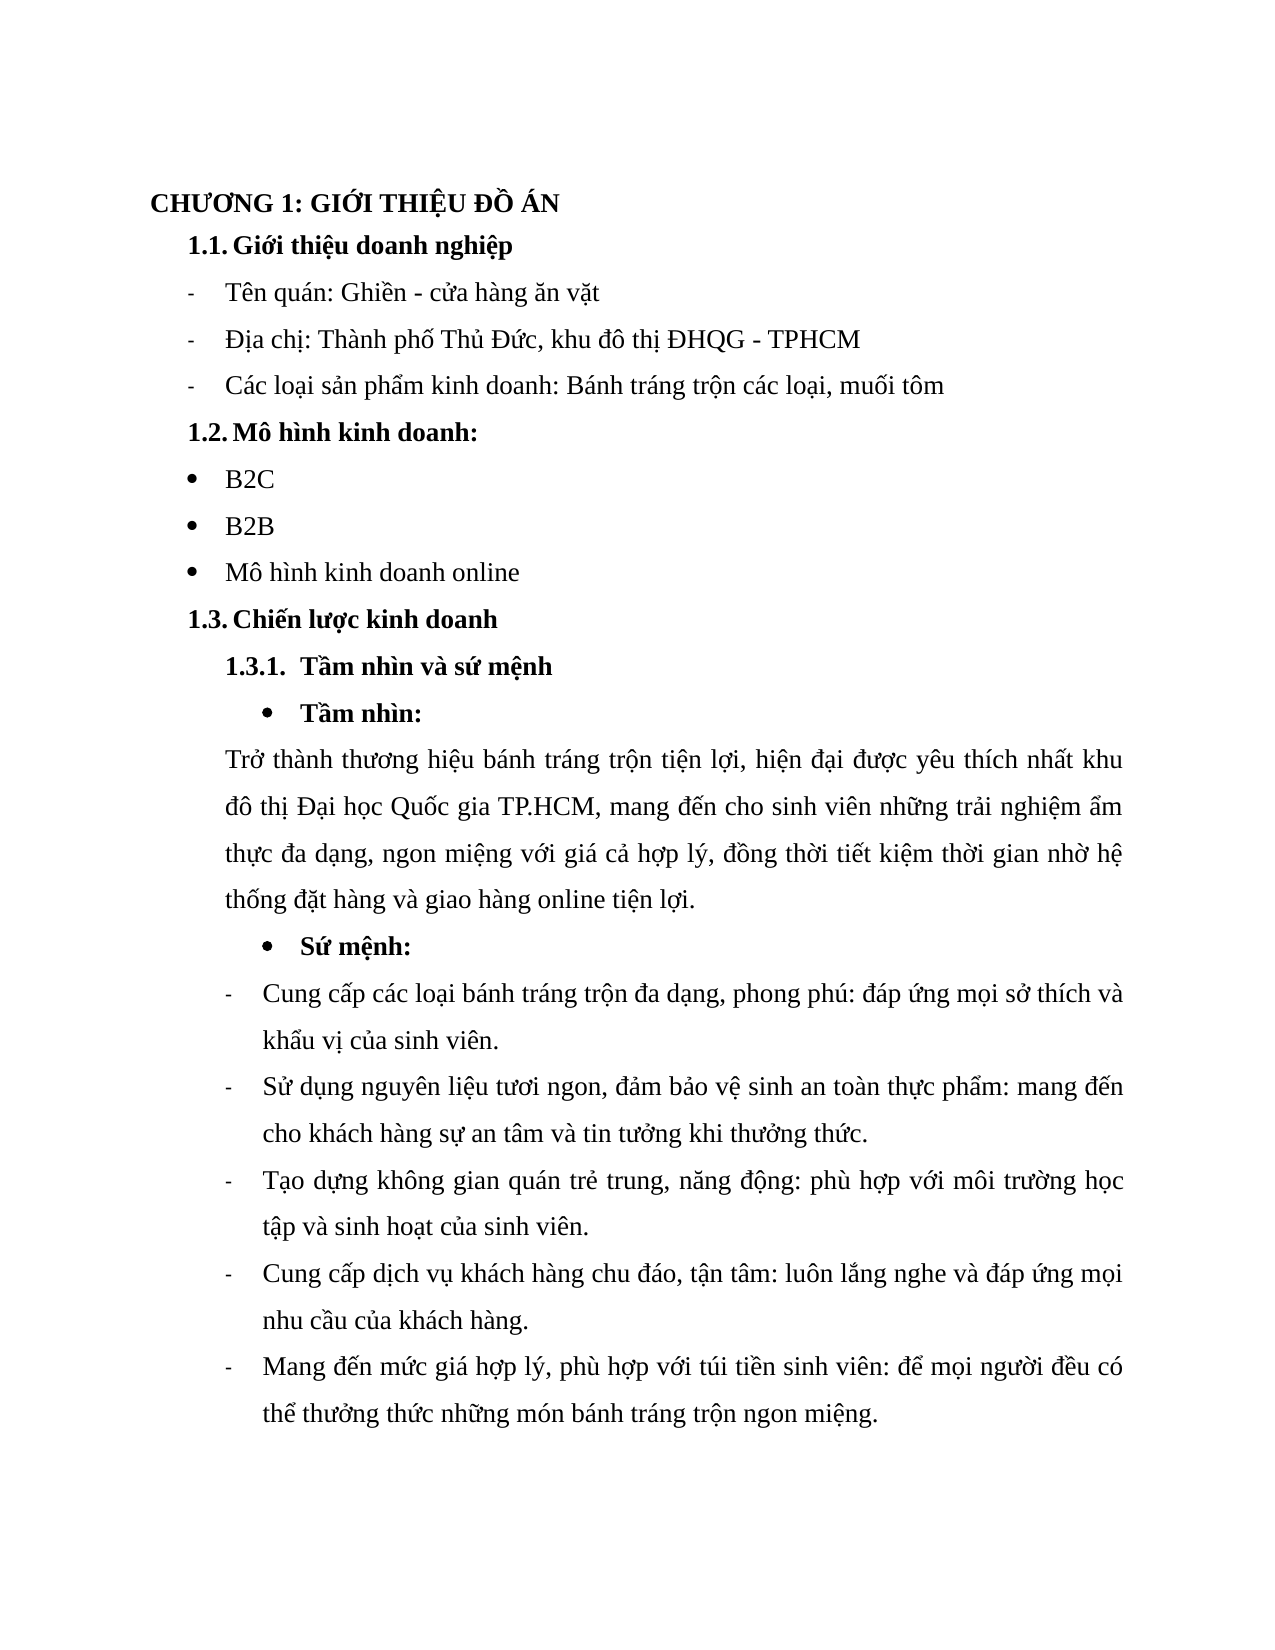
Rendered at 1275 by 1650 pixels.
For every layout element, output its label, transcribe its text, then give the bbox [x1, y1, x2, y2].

list Mô hình kinh doanh: [187, 416, 1125, 447]
subtitle CHƯƠNG 1: GIỚI THIỆU ĐỒ ÁN [150, 187, 1125, 219]
list Cung cấp các loại bánh tráng trộn đa dạng, phong phú: đáp ứng mọi sở thích và khẩu vị của sinh viên. [225, 977, 1125, 1055]
list Chiến lược kinh doanh [187, 603, 1125, 634]
list B2B [187, 509, 1125, 541]
list Cung cấp dịch vụ khách hàng chu đáo, tận tâm: luôn lắng nghe và đáp ứng mọi nhu cầu của khách hàng. [225, 1257, 1125, 1335]
list Trở thành thương hiệu bánh tráng trộn tiện lợi, hiện đại được yêu thích nhất khu đô thị Đại học Quốc gia TP.HCM, mang đến cho sinh viên những trải nghiệm ẩm thực đa dạng, ngon miệng với giá cả hợp lý, đồng thời tiết kiệm thời gian nhờ hệ thống đặt hàng và giao hàng online tiện lợi. [225, 743, 1125, 915]
list Giới thiệu doanh nghiệp [187, 229, 1125, 261]
list Sứ mệnh: [262, 930, 1125, 961]
list Tầm nhìn và sứ mệnh [225, 650, 1125, 681]
list B2C [187, 463, 1125, 494]
list Tầm nhìn: [262, 697, 1125, 728]
list Mô hình kinh doanh online [187, 556, 1125, 588]
list Các loại sản phẩm kinh doanh: Bánh tráng trộn các loại, muối tôm [187, 369, 1125, 401]
list Tạo dựng không gian quán trẻ trung, năng động: phù hợp với môi trường học tập và sinh hoạt của sinh viên. [225, 1164, 1125, 1242]
list Địa chị: Thành phố Thủ Đức, khu đô thị ĐHQG - TPHCM [187, 323, 1125, 354]
list Sử dụng nguyên liệu tươi ngon, đảm bảo vệ sinh an toàn thực phẩm: mang đến cho khách hàng sự an tâm và tin tưởng khi thưởng thức. [225, 1070, 1125, 1148]
list Tên quán: Ghiền - cửa hàng ăn vặt [187, 276, 1125, 307]
list Mang đến mức giá hợp lý, phù hợp với túi tiền sinh viên: để mọi người đều có thể thưởng thức những món bánh tráng trộn ngon miệng. [225, 1350, 1125, 1428]
